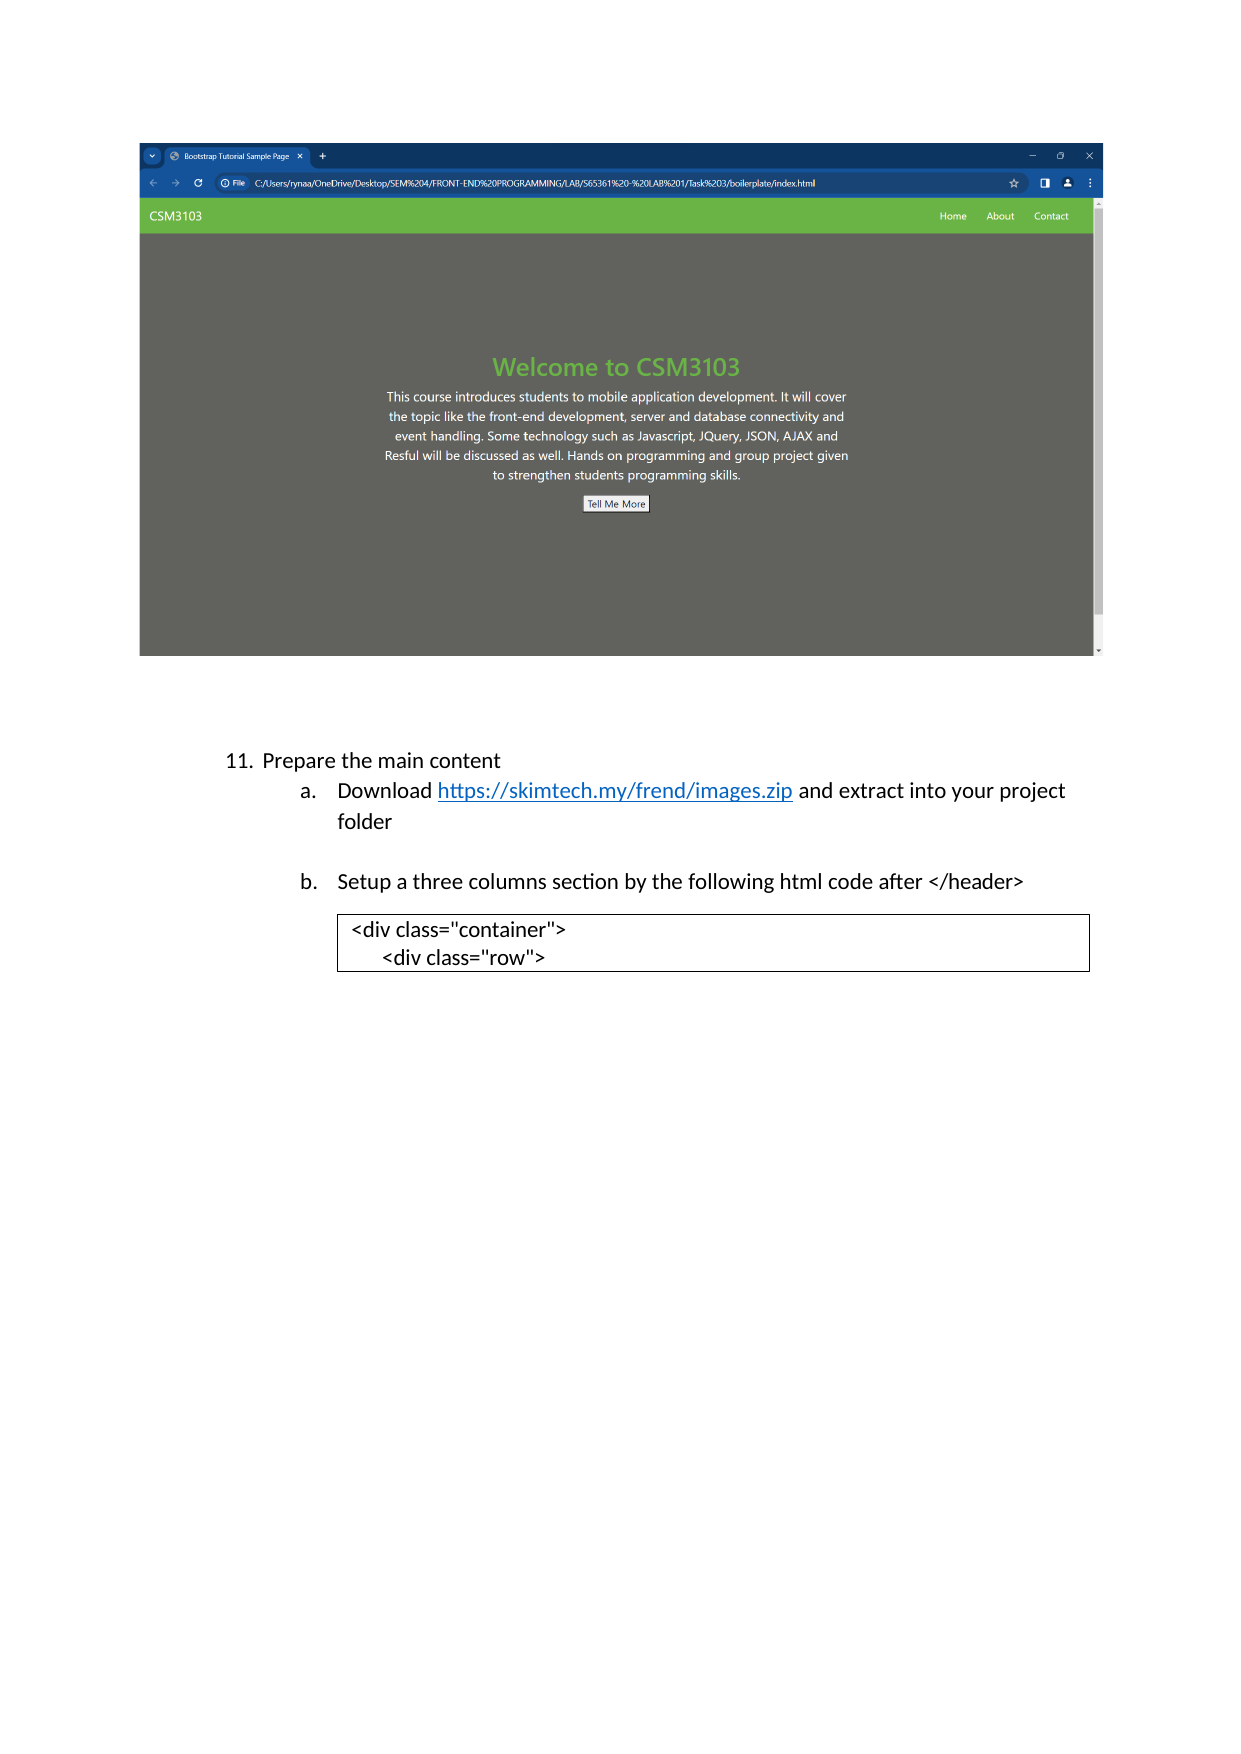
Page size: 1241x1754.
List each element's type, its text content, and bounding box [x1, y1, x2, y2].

list Prepare the main content [225, 746, 1103, 774]
list Setup a three columns section by the following html code after </header> [300, 867, 1103, 895]
picture [139, 143, 1104, 656]
list Download https://skimtech.my/frend/images.zip and extract into your project folder [300, 777, 1067, 835]
